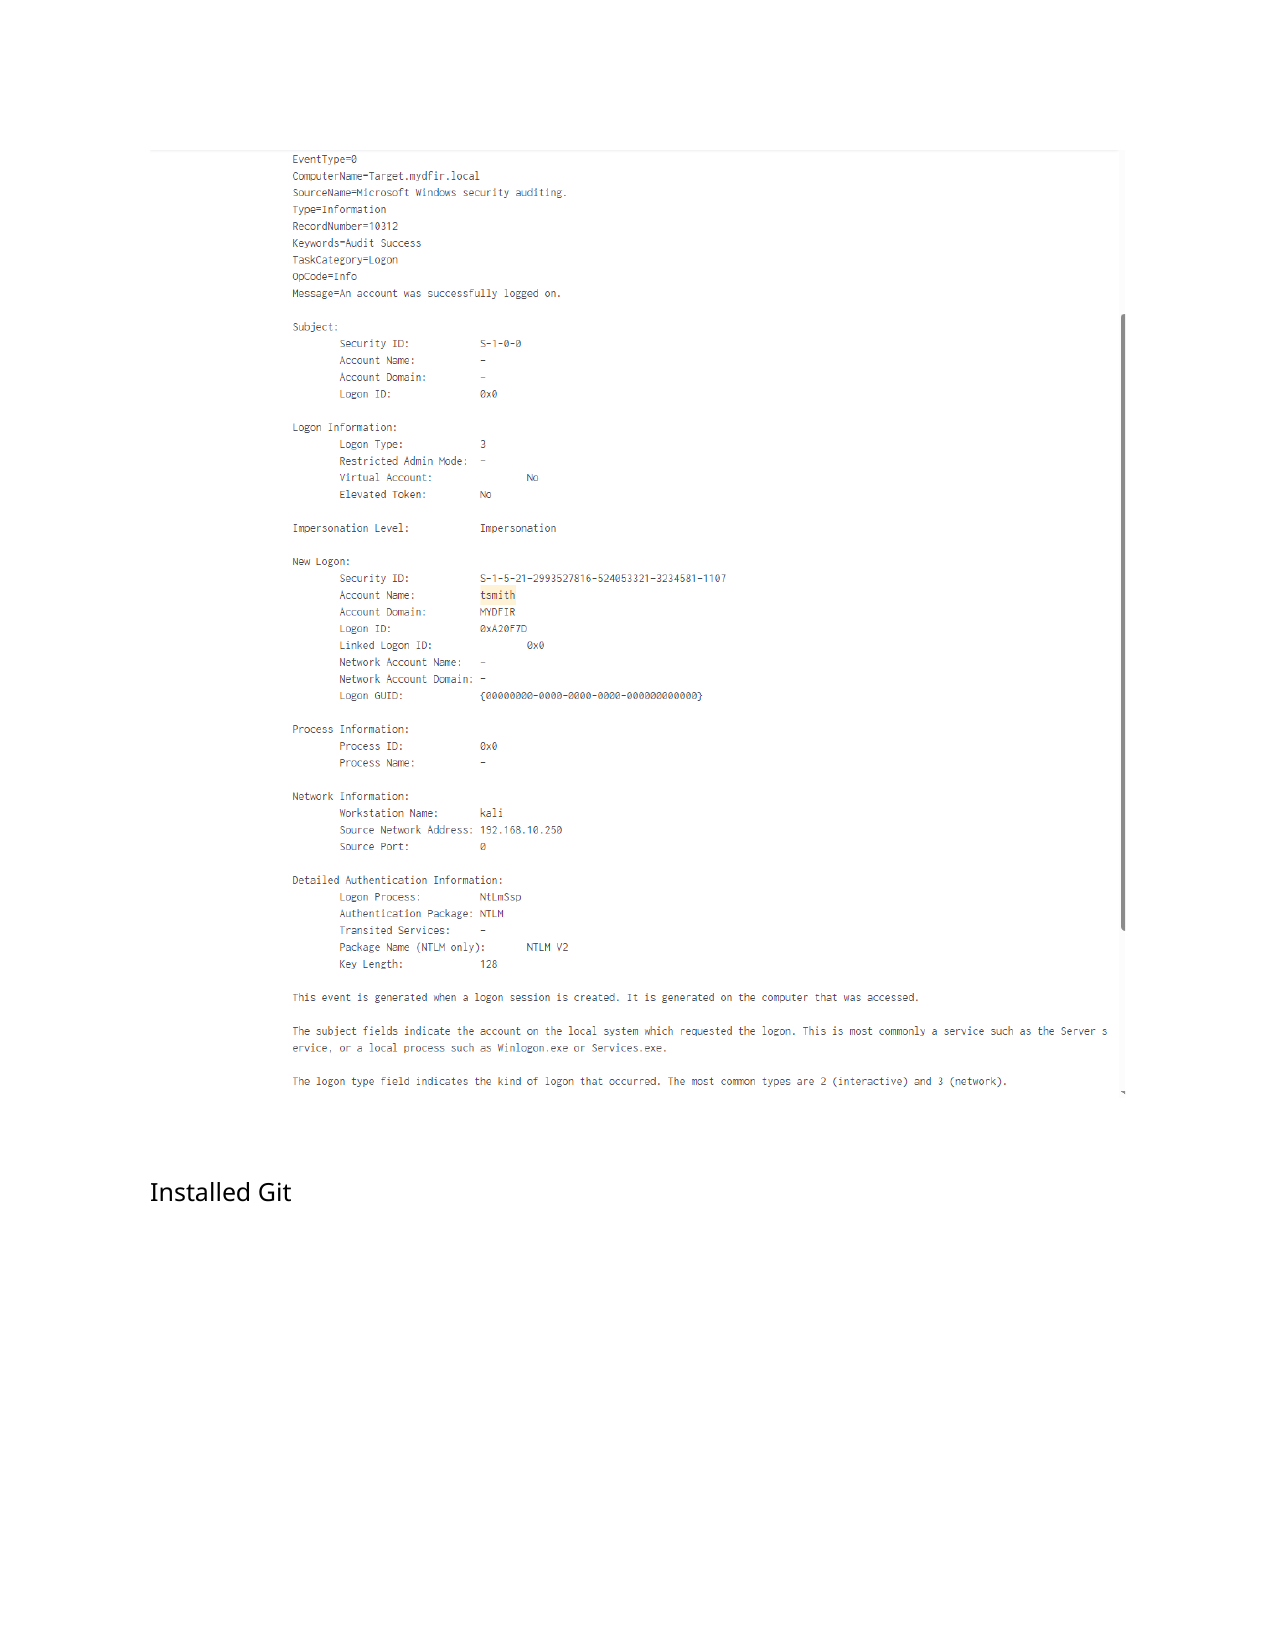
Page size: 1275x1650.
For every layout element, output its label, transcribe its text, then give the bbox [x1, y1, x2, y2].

picture [150, 150, 1125, 1098]
text Installed Git [150, 1175, 1125, 1209]
